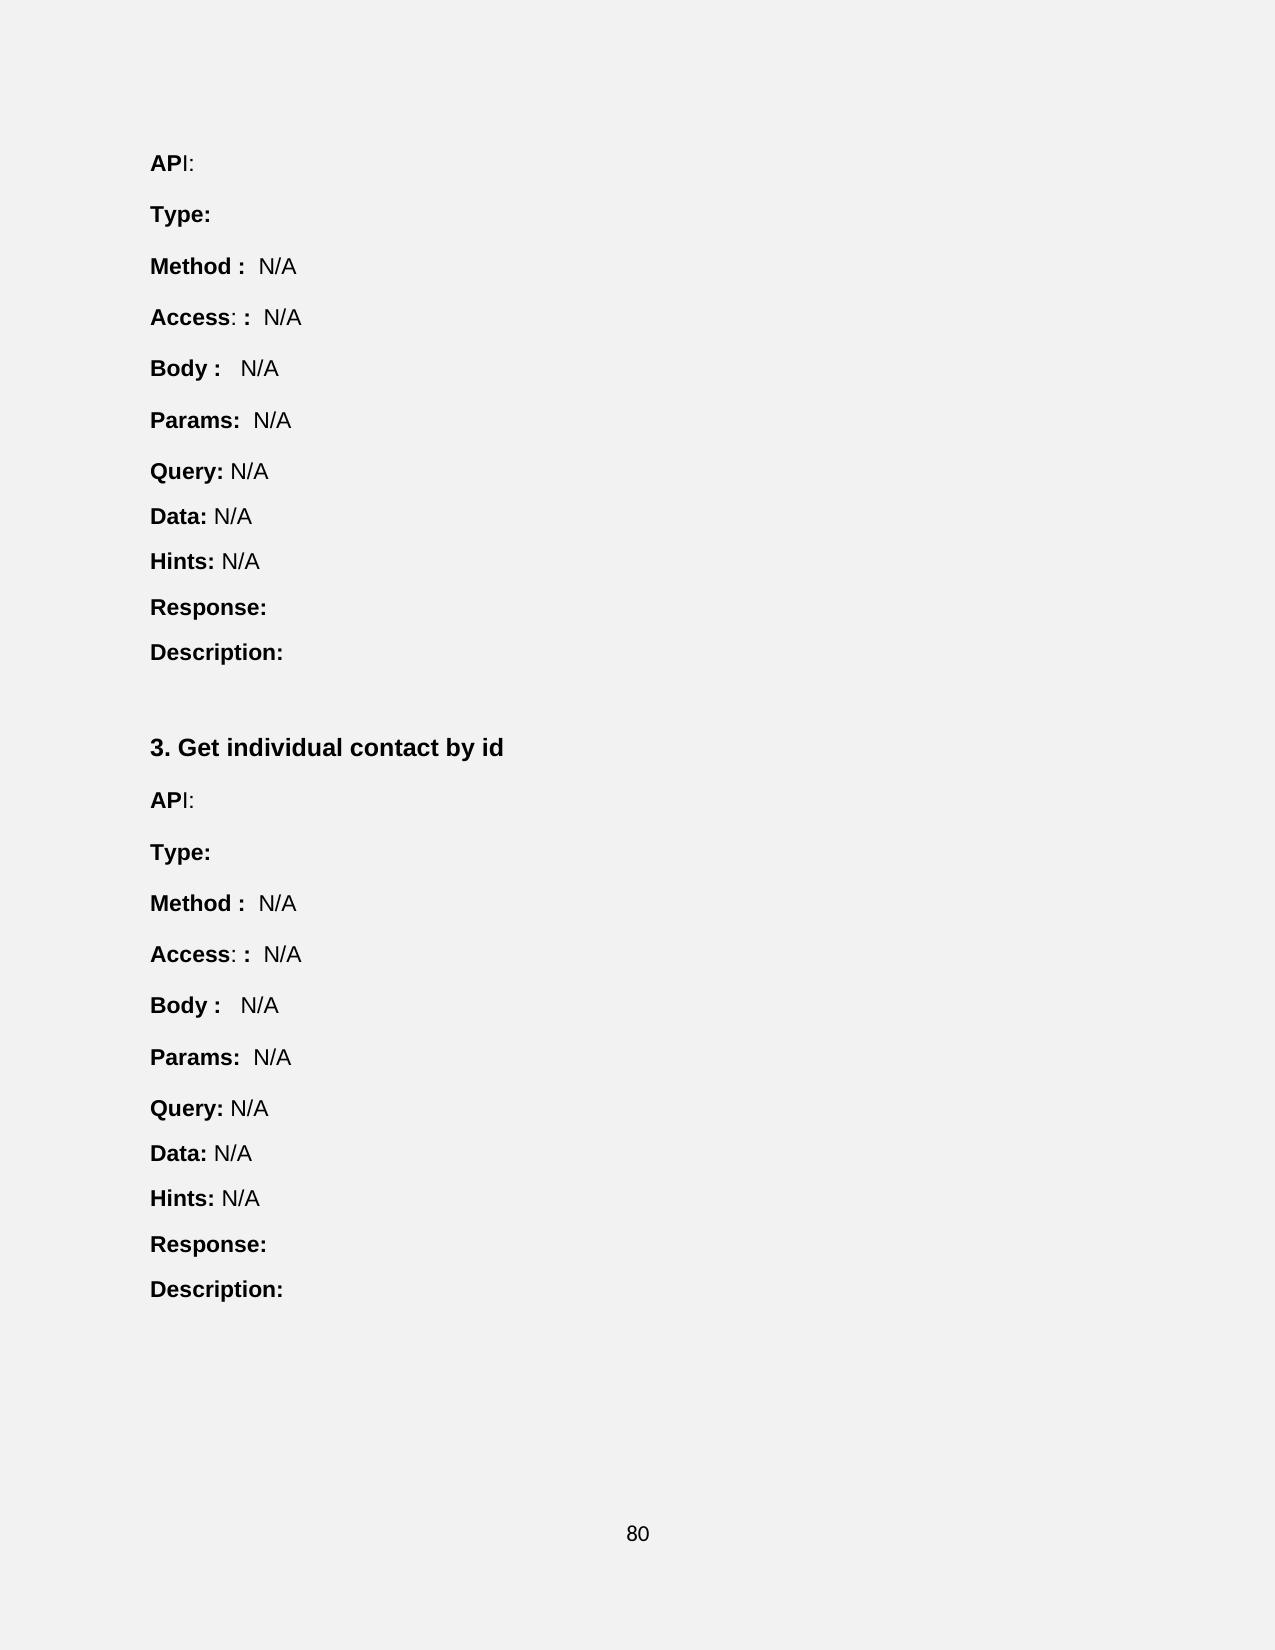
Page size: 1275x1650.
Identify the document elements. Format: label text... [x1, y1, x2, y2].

text 3. Get individual contact by id [150, 733, 1125, 762]
text API: [150, 150, 1125, 176]
text Method : N/A [150, 253, 1125, 279]
text Data: N/A [150, 503, 1125, 529]
text Type: [150, 201, 1125, 228]
text Access: : N/A [150, 941, 1125, 967]
text Response: [150, 1231, 1125, 1257]
text Description: [150, 1276, 1125, 1302]
text Hints: N/A [150, 1185, 1125, 1212]
text Query: N/A [150, 458, 1125, 484]
text Access: : N/A [150, 304, 1125, 330]
text Body : N/A [150, 355, 1125, 382]
text API: [150, 787, 1125, 813]
text Description: [150, 638, 1125, 665]
text Type: [150, 838, 1125, 865]
text Params: N/A [150, 1044, 1125, 1070]
text Data: N/A [150, 1140, 1125, 1167]
text Hints: N/A [150, 548, 1125, 575]
text Query: N/A [150, 1095, 1125, 1122]
text Body : N/A [150, 992, 1125, 1019]
text Params: N/A [150, 407, 1125, 433]
text Response: [150, 593, 1125, 620]
text Method : N/A [150, 890, 1125, 916]
